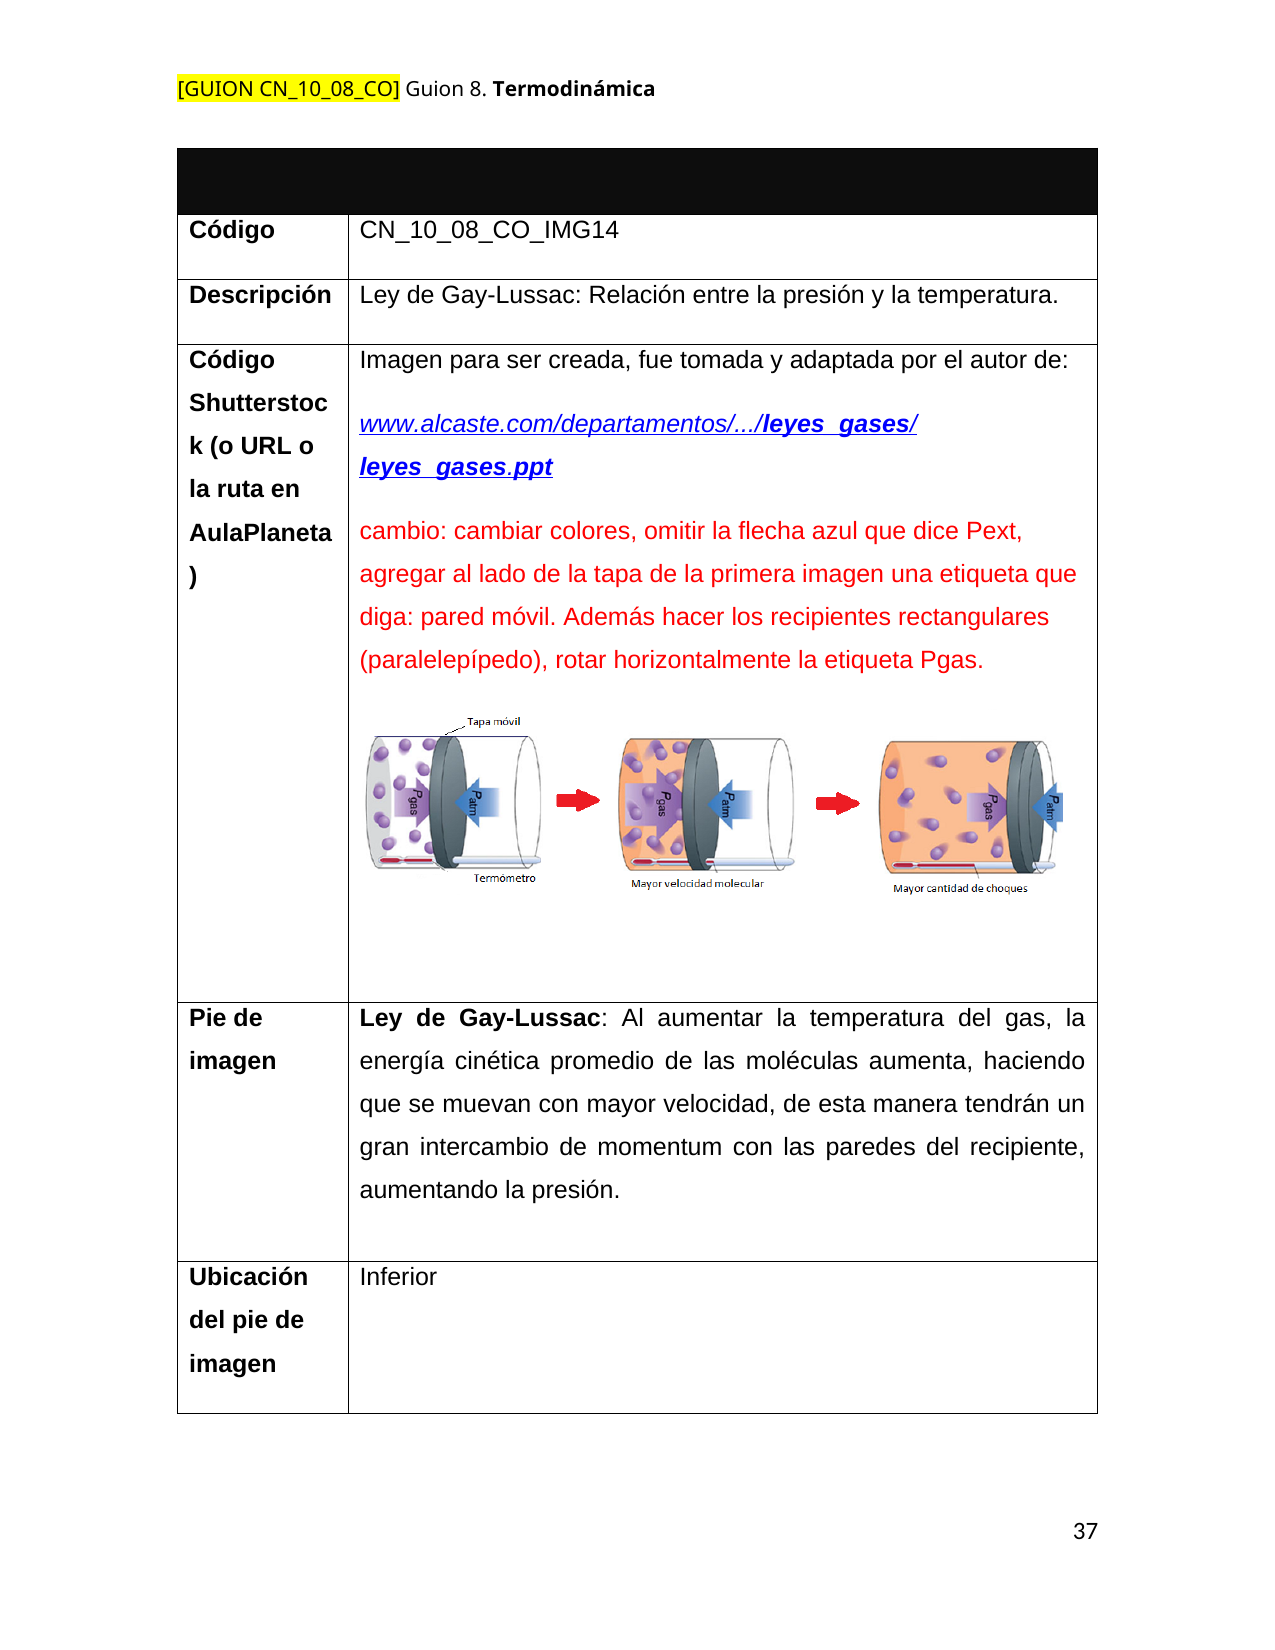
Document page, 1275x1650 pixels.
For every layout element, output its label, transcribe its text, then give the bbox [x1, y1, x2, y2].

table_cell Ley de Gay-Lussac: Relación entre la presión y la temperatura. [349, 280, 1097, 344]
table_cell Imagen para ser creada, fue tomada y adaptada por el autor de: www.alcaste.com/departamentos/.../leyes_gases/leyes_gases.ppt cambio: cambiar colores, omitir la flecha azul que dice Pext, agregar al lado de la tapa de la primera imagen una etiqueta que diga: pared móvil. Además hacer los recipientes rectangulares (paralelepípedo), rotar horizontalmente la etiqueta Pgas. [349, 345, 1097, 1002]
table_cell Pie de imagen [178, 1003, 348, 1261]
table_cell Código [178, 215, 348, 279]
table_cell Código Shutterstock (o URL o la ruta en AulaPlaneta) [178, 345, 348, 1002]
table_cell Inferior [349, 1262, 1097, 1412]
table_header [178, 149, 1097, 214]
table_cell CN_10_08_CO_IMG14 [349, 215, 1097, 279]
table_cell Ubicación del pie de imagen [178, 1262, 348, 1412]
table_cell Descripción [178, 280, 348, 344]
picture [359, 709, 1071, 902]
table_cell Ley de Gay-Lussac: Al aumentar la temperatura del gas, la energía cinética promedio de las moléculas aumenta, haciendo que se muevan con mayor velocidad, de esta manera tendrán un gran intercambio de momentum con las paredes del recipiente, aumentando la presión. [349, 1003, 1097, 1261]
